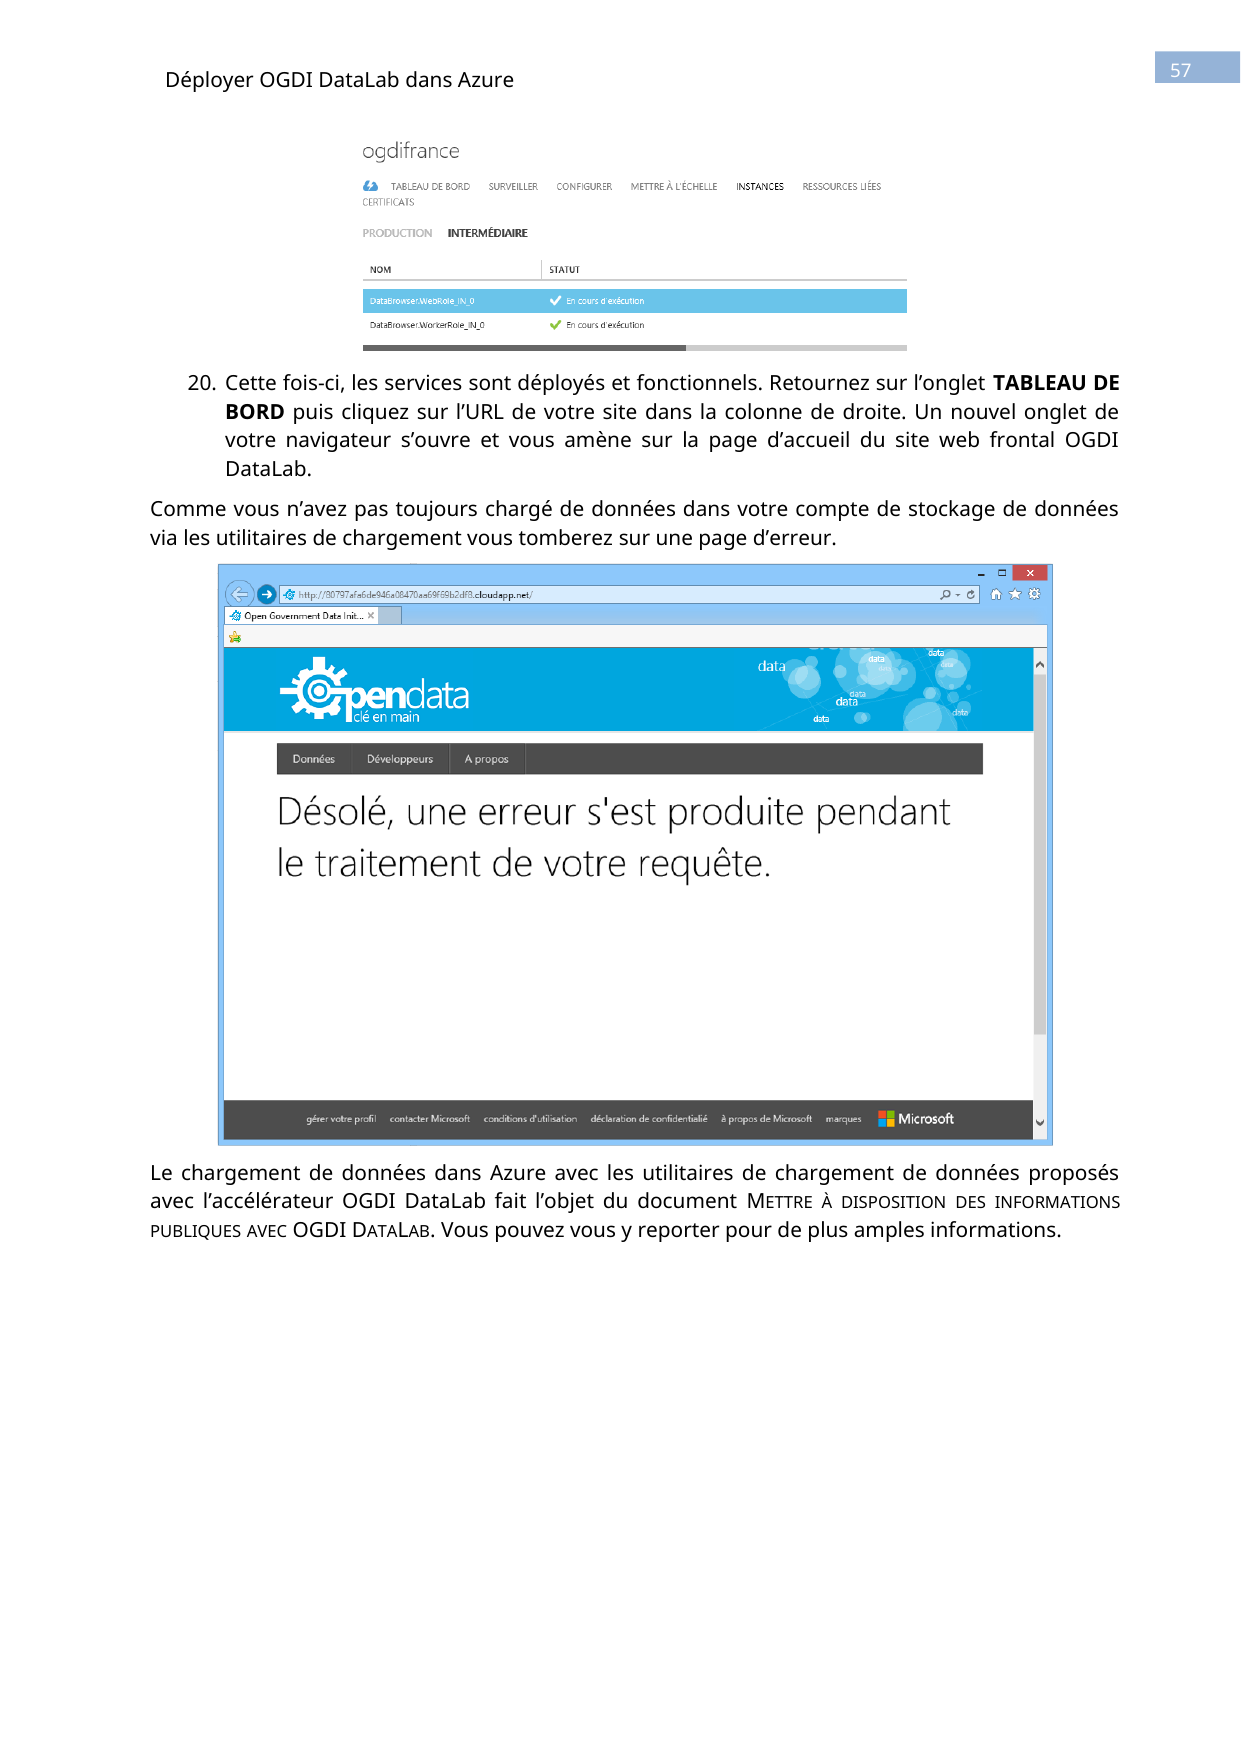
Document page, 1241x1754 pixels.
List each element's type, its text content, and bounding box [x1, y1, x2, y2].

text Le chargement de données dans Azure avec les utilitaires de chargement de données proposés avec l’accélérateur OGDI DataLab fait l’objet du document Mettre à disposition des informations publiques avec OGDI DataLab. Vous pouvez vous y reporter pour de plus amples informations. [150, 1158, 1120, 1243]
picture [356, 135, 914, 356]
text Comme vous n’avez pas toujours chargé de données dans votre compte de stockage de données via les utilitaires de chargement vous tomberez sur une page d’erreur. [150, 494, 1120, 551]
list Cette fois-ci, les services sont déployés et fonctionnels. Retournez sur l’onglet TABLEAU DE BORD puis cliquez sur l’URL de votre site dans la colonne de droite. Un nouvel onglet de votre navigateur s’ouvre et vous amène sur la page d’accueil du site web frontal OGDI DataLab. [187, 368, 1120, 482]
picture [217, 563, 1054, 1146]
